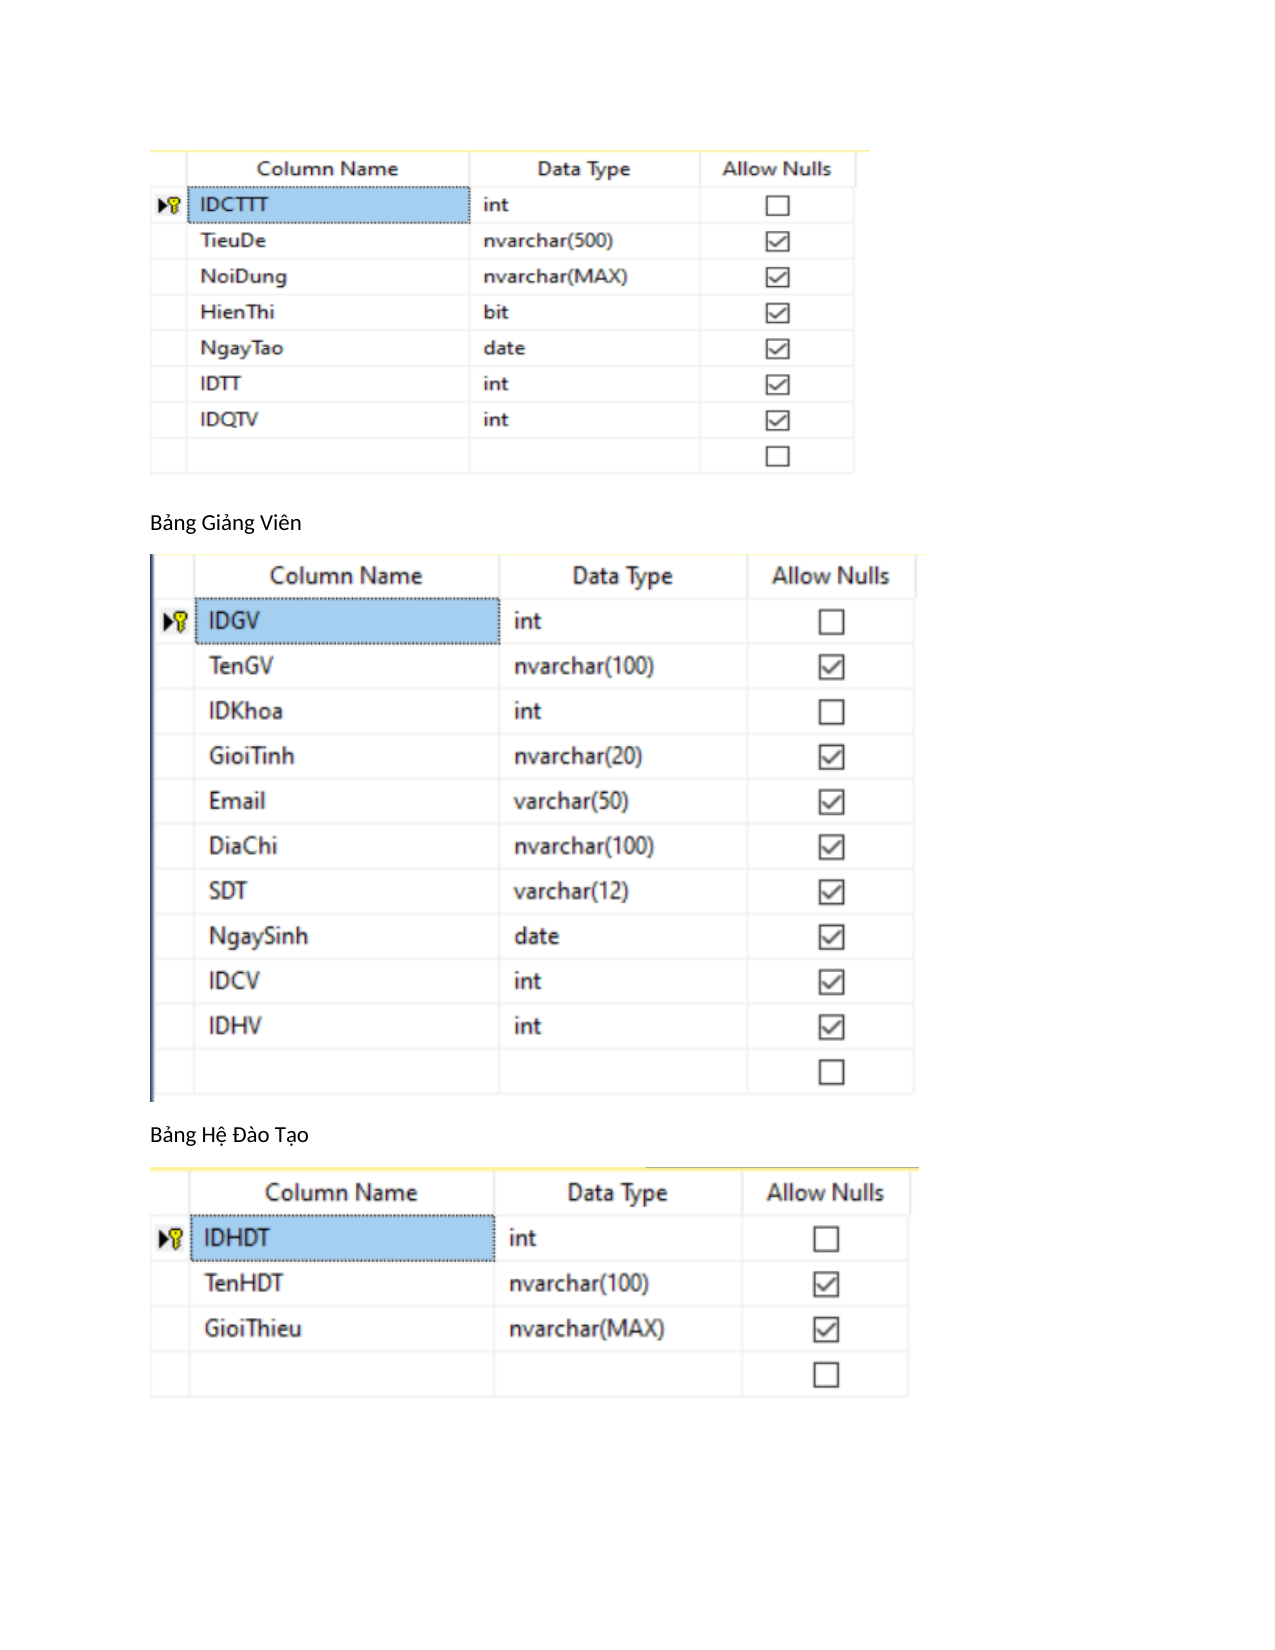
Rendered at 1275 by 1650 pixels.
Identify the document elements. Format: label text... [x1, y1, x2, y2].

text Bảng Hệ Đào Tạo [150, 1120, 1125, 1148]
picture [150, 554, 926, 1102]
picture [150, 1167, 919, 1410]
picture [150, 150, 871, 489]
text Bảng Giảng Viên [150, 508, 1125, 536]
